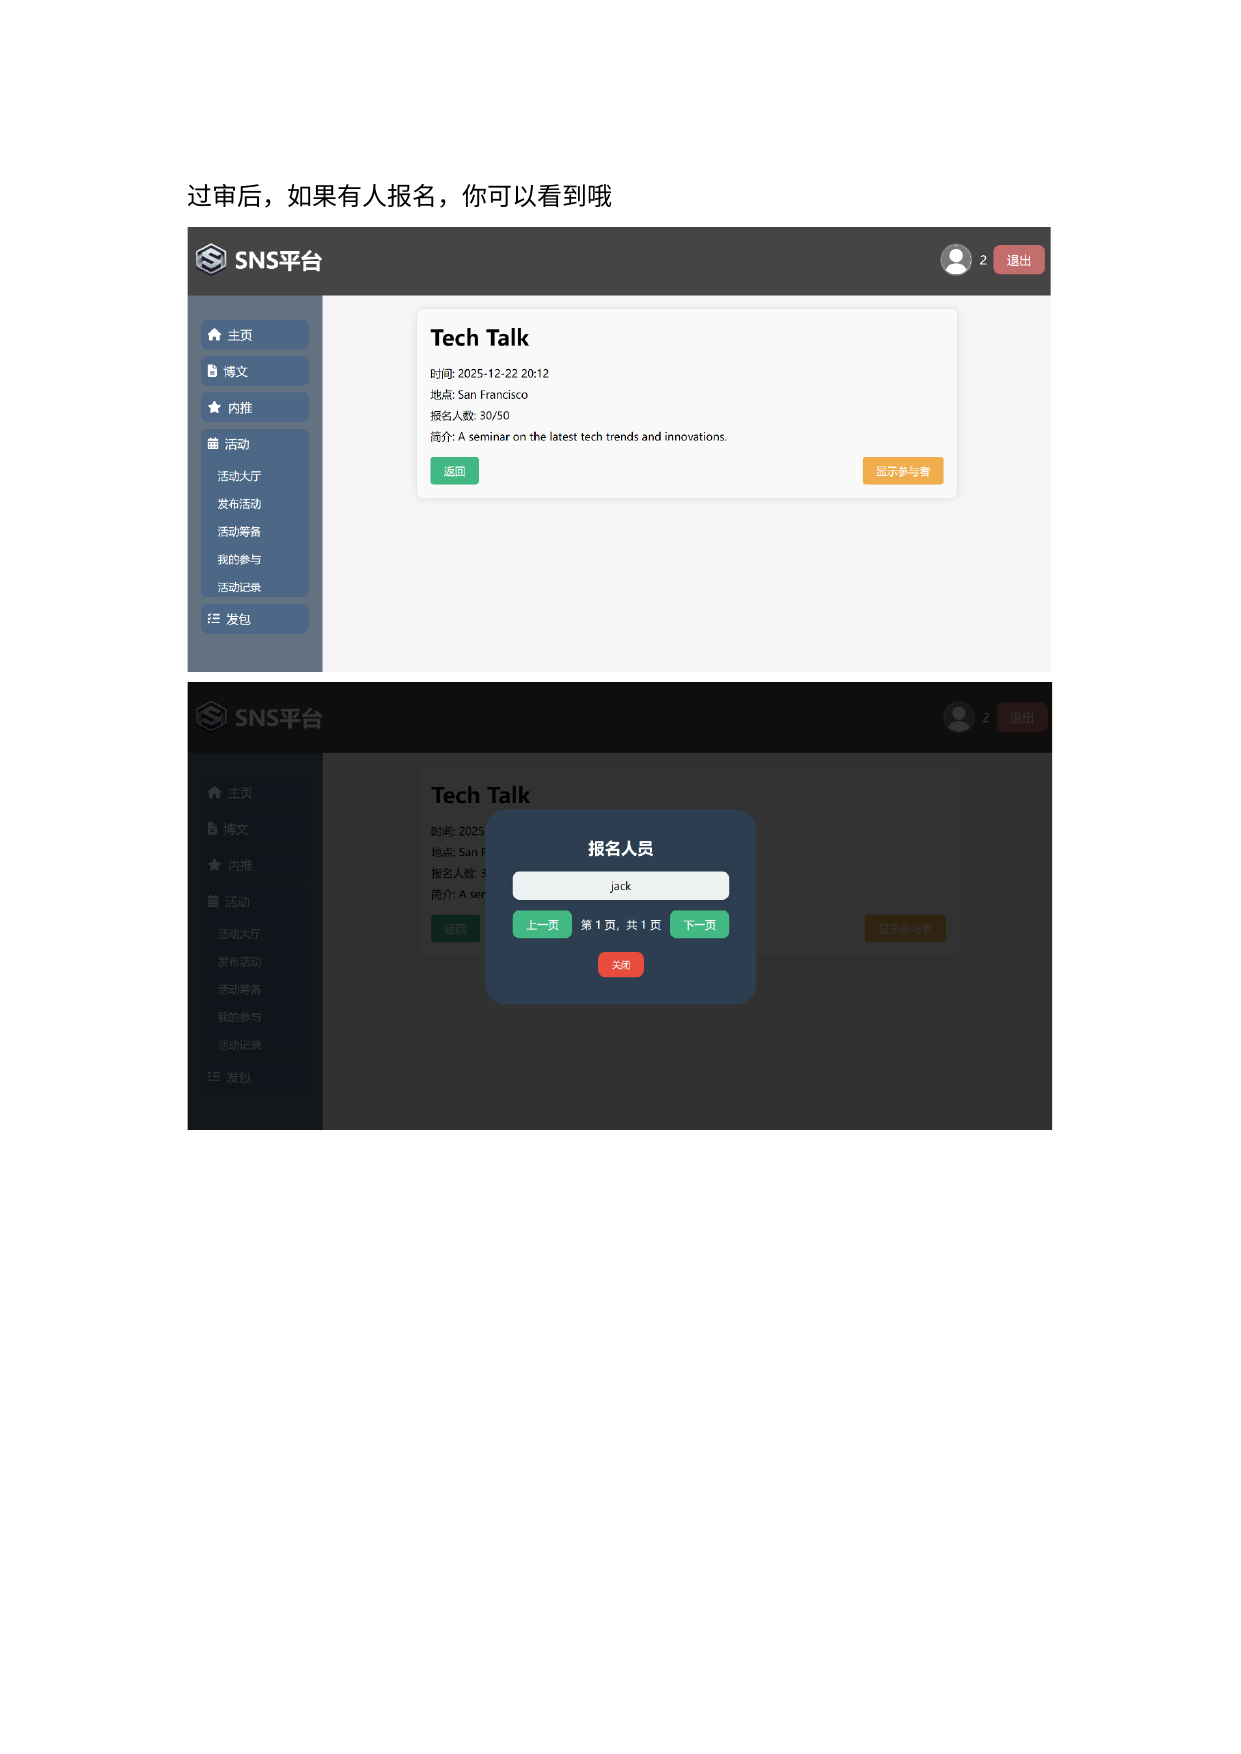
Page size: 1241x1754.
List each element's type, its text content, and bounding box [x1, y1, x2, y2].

picture [187, 682, 1053, 1130]
text 过审后，如果有人报名，你可以看到哦 [187, 162, 1053, 227]
picture [187, 227, 1051, 672]
